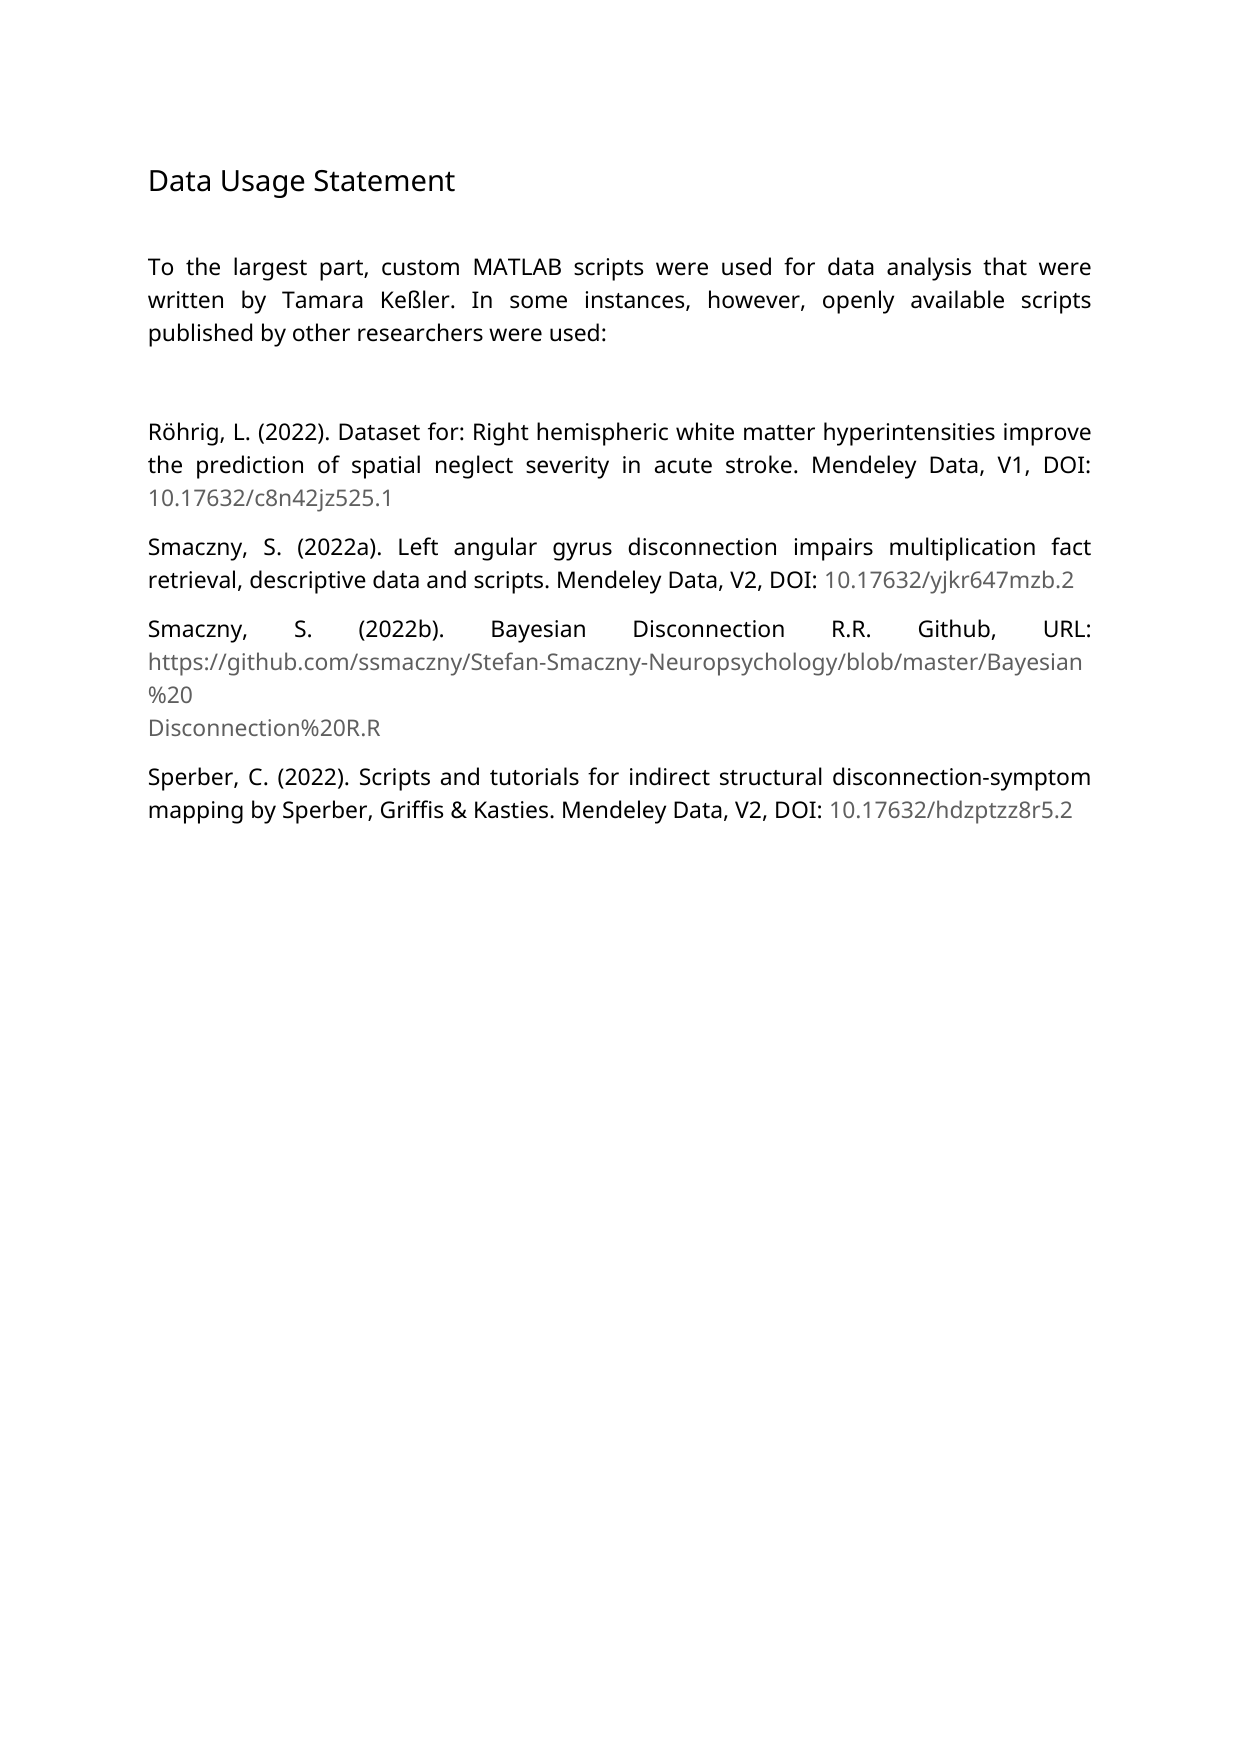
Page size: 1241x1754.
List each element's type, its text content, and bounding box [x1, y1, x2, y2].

text To the largest part, custom MATLAB scripts were used for data analysis that were written by Tamara Keßler. In some instances, however, openly available scripts published by other researchers were used: [148, 251, 1093, 348]
text Smaczny, S. (2022b). Bayesian Disconnection R.R. Github, URL: https://github.com/ssmaczny/Stefan-Smaczny-Neuropsychology/blob/master/Bayesian%20 Disconnection%20R.R [148, 613, 1093, 743]
text Smaczny, S. (2022a). Left angular gyrus disconnection impairs multiplication fact retrieval, descriptive data and scripts. Mendeley Data, V2, DOI: 10.17632/yjkr647mzb.2 [148, 531, 1093, 595]
text Sperber, C. (2022). Scripts and tutorials for indirect structural disconnection-symptom mapping by Sperber, Griffis & Kasties. Mendeley Data, V2, DOI: 10.17632/hdzptzz8r5.2 [148, 761, 1093, 825]
subtitle Data Usage Statement [148, 160, 1093, 200]
text Röhrig, L. (2022). Dataset for: Right hemispheric white matter hyperintensities improve the prediction of spatial neglect severity in acute stroke. Mendeley Data, V1, DOI: 10.17632/c8n42jz525.1 [148, 416, 1093, 513]
